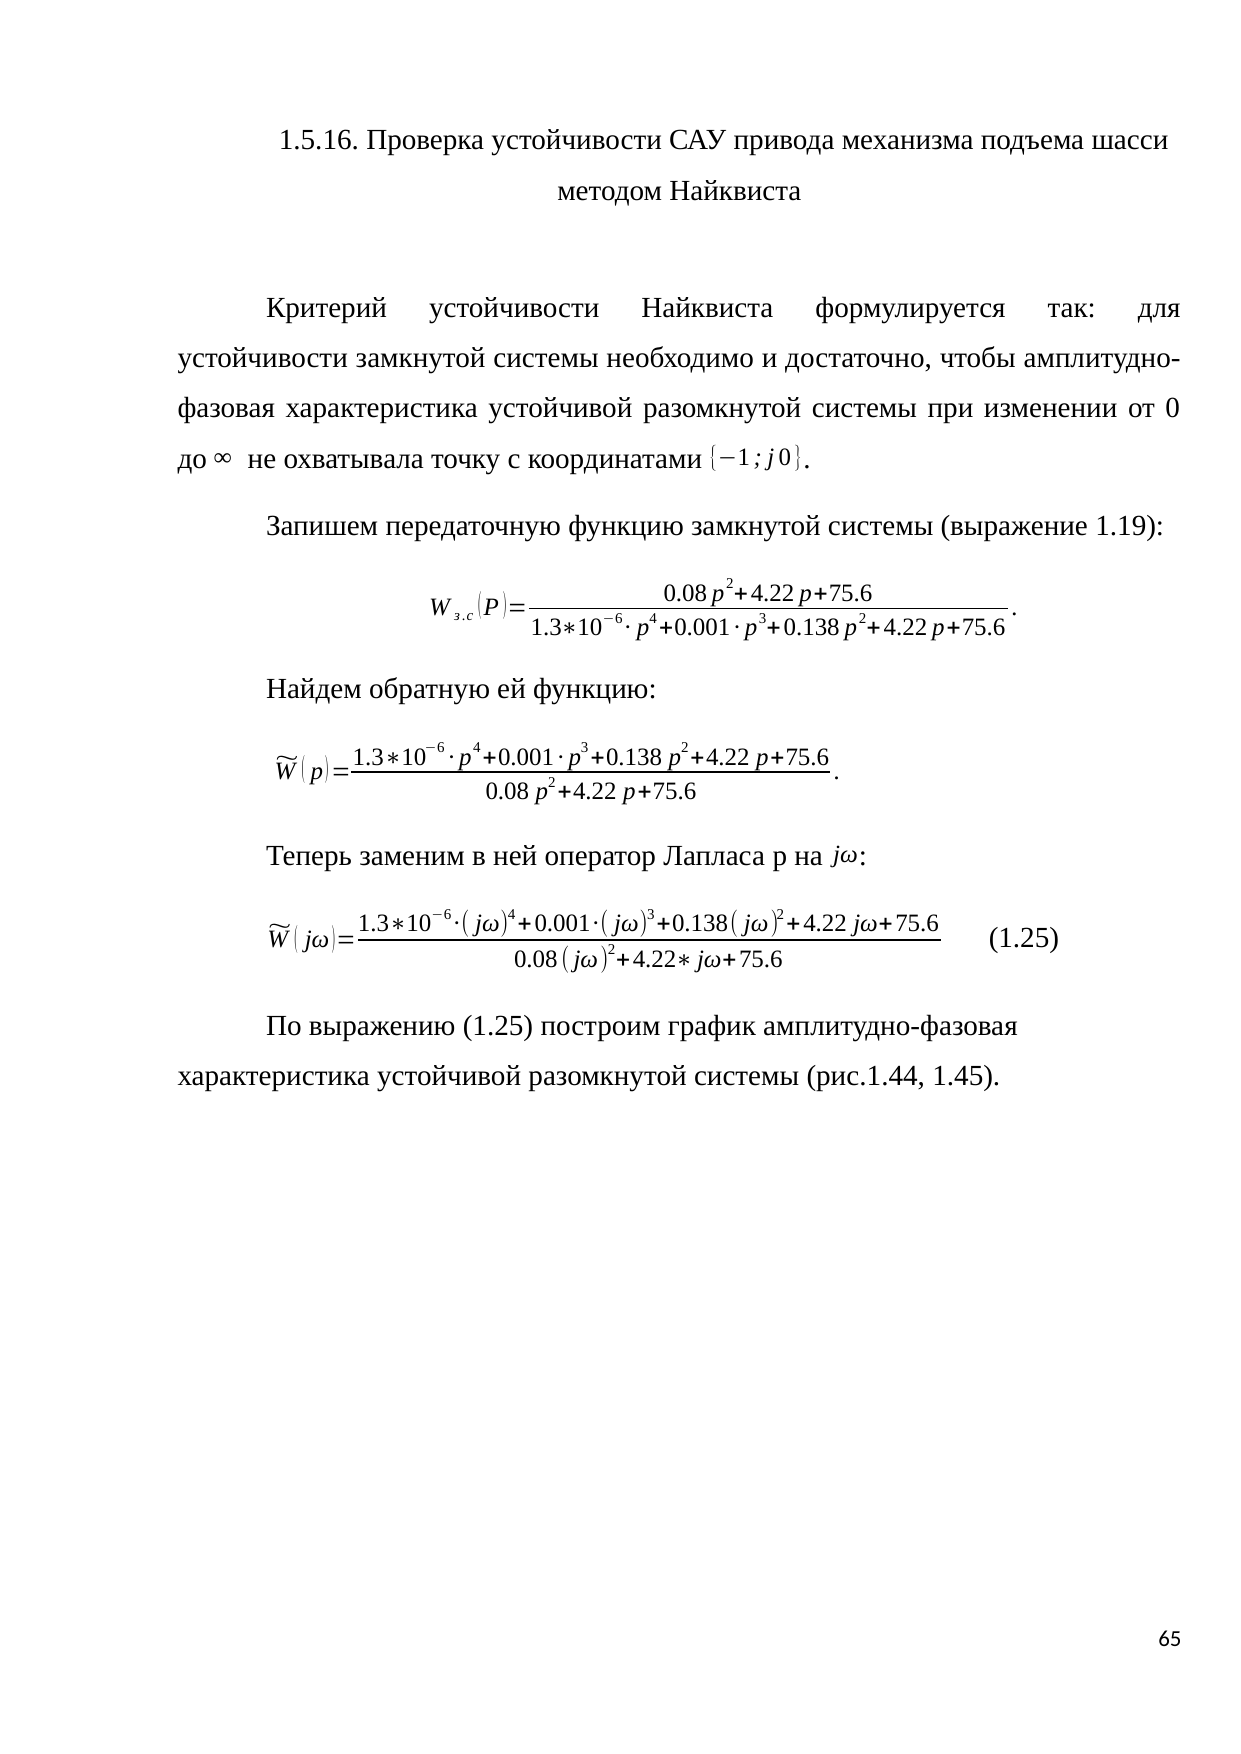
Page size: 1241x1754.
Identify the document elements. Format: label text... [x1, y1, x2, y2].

text Критерий устойчивости Найквиста формулируется так: для устойчивости замкнутой системы необходимо и достаточно, чтобы амплитудно-фазовая характеристика устойчивой разомкнутой системы при изменении от 0 до не охватывала точку с координатами . [177, 290, 1181, 474]
text (1.25) [177, 905, 1181, 974]
text Запишем передаточную функцию замкнутой системы (выражение 1.19): [177, 508, 1181, 541]
text По выражению (1.25) построим график амплитудно-фазовая характеристика устойчивой разомкнутой системы (рис.1.44, 1.45). [177, 1008, 1181, 1092]
text Найдем обратную ей функцию: [177, 671, 1181, 705]
text Теперь заменим в ней оператор Лапласа p на : [177, 838, 1181, 871]
subtitle 1.5.16. Проверка устойчивости САУ привода механизма подъема шасси методом Найквиста [177, 122, 1181, 206]
